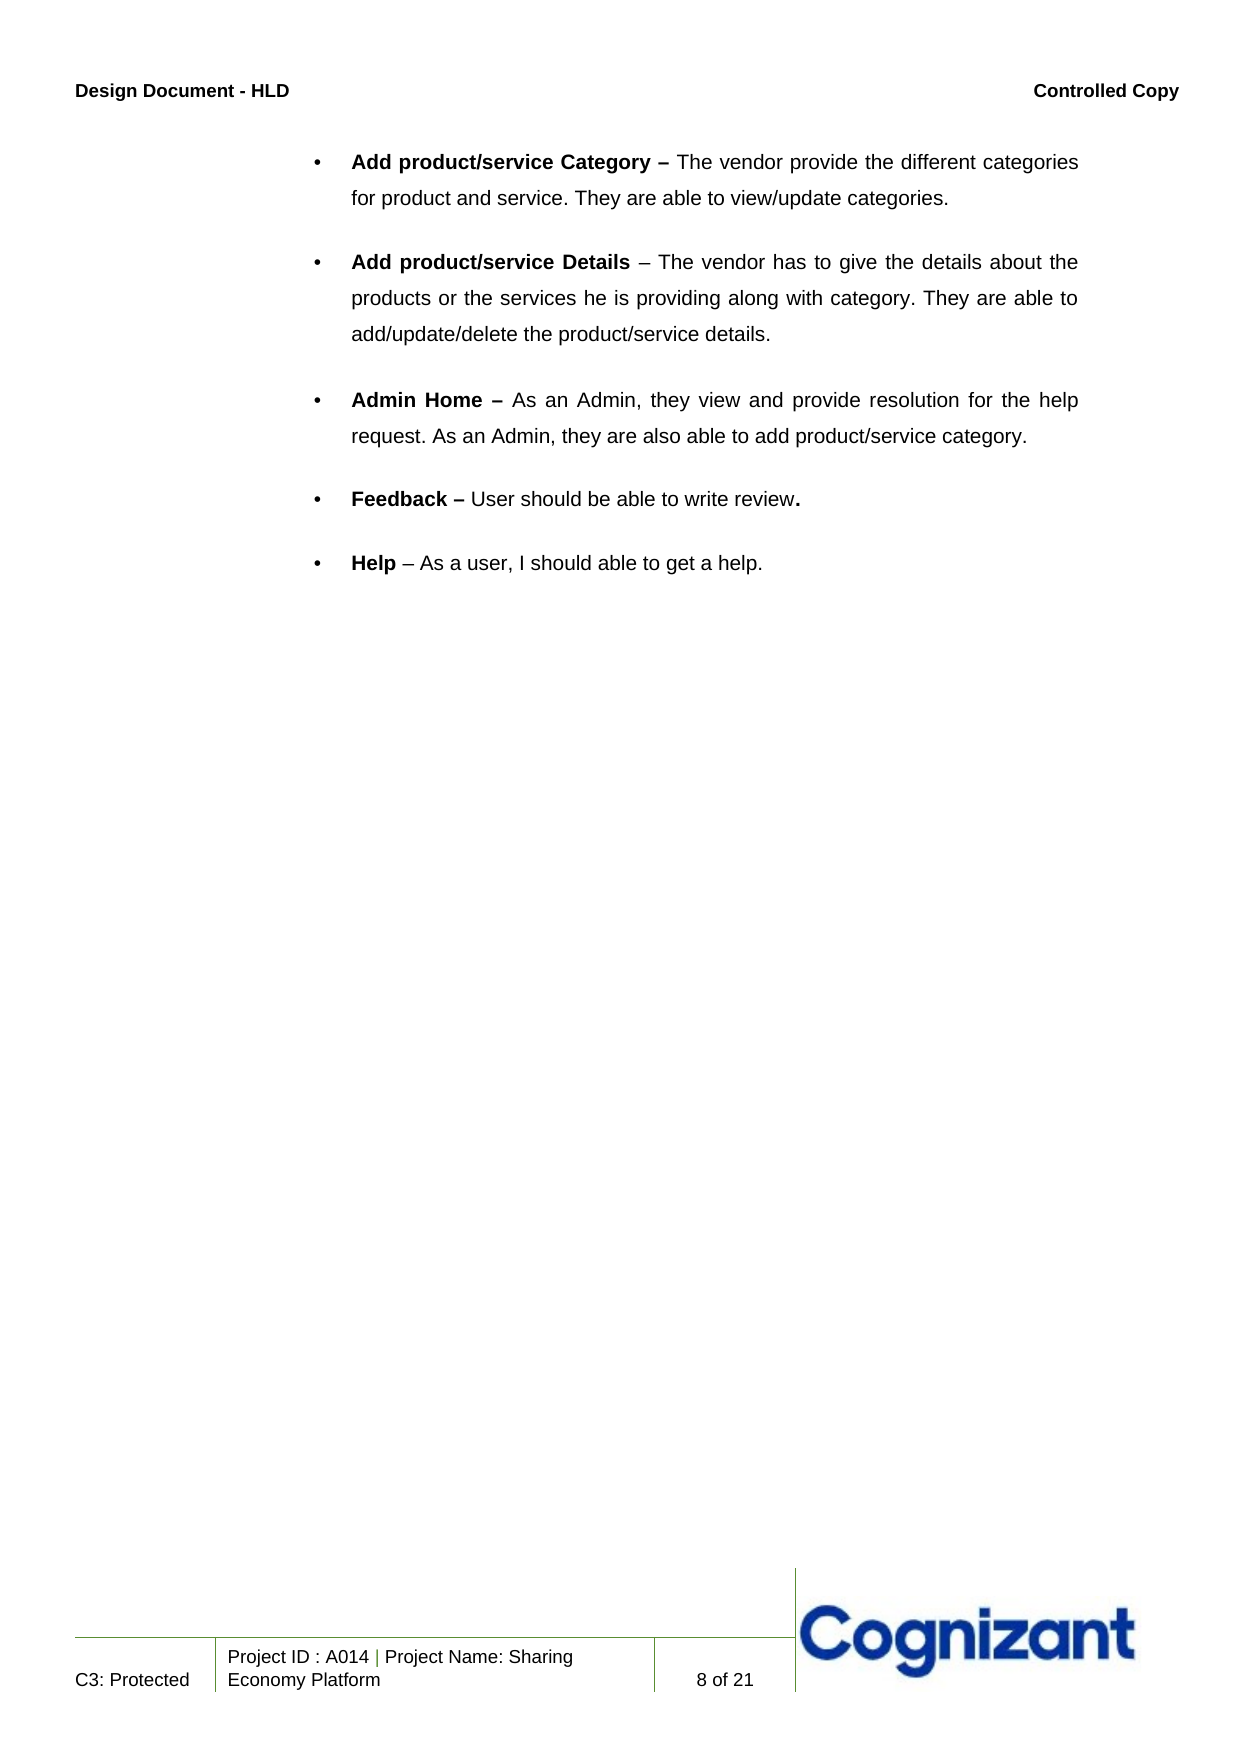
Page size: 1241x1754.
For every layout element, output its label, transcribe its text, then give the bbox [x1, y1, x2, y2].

list Help – As a user, I should able to get a help. [314, 551, 1079, 574]
picture [796, 1596, 1142, 1692]
list Add product/service Category – The vendor provide the different categories for product and service. They are able to view/update categories. [314, 150, 1079, 210]
list Add product/service Details – The vendor has to give the details about the products or the services he is providing along with category. They are able to add/update/delete the product/service details. [314, 249, 1079, 346]
list Admin Home – As an Admin, they view and provide resolution for the help request. As an Admin, they are also able to add product/service category. [314, 387, 1079, 448]
list Feedback – User should be able to write review. [314, 487, 1079, 511]
